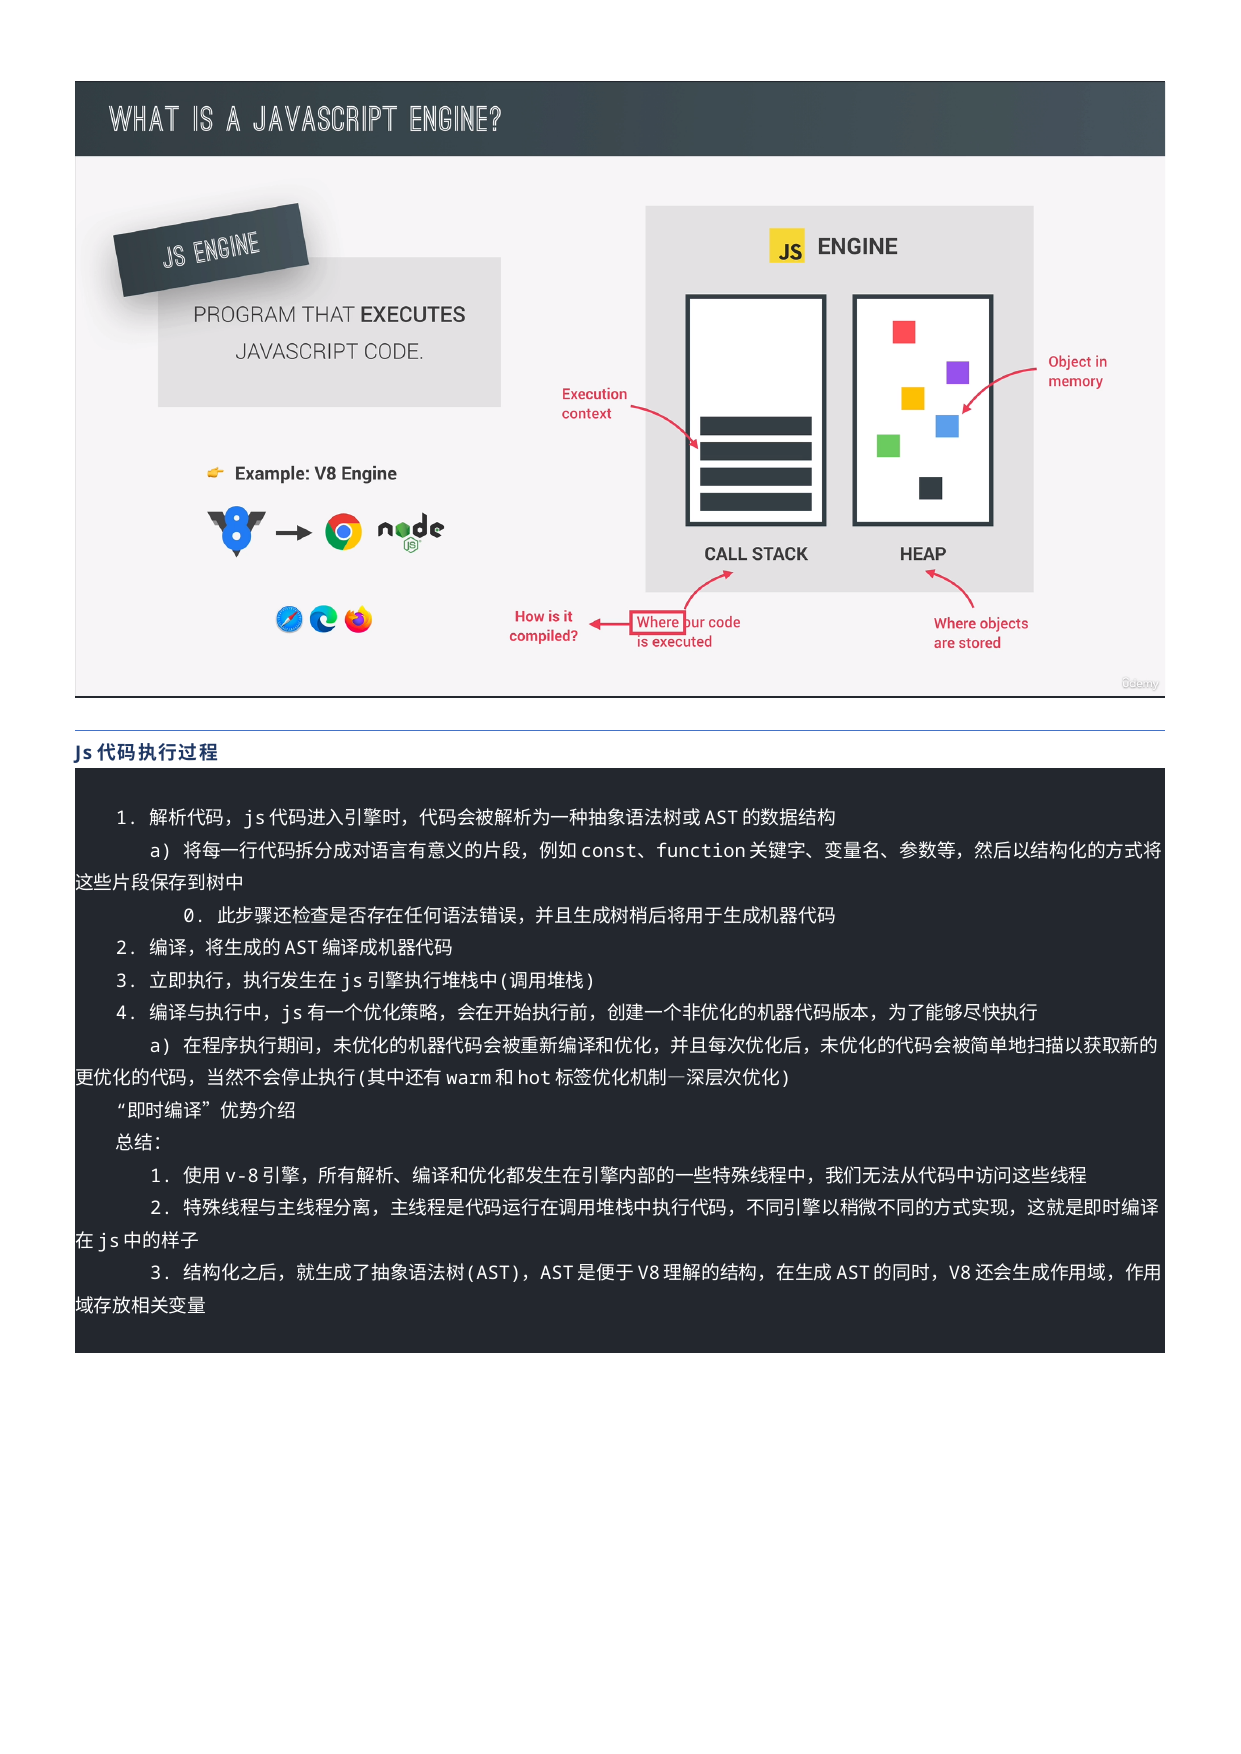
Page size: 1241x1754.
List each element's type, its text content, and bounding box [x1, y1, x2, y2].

text 1. 解析代码，js代码进入引擎时，代码会被解析为一种抽象语法树或AST的数据结构 [75, 800, 1165, 833]
picture [75, 82, 1166, 696]
text 2. 特殊线程与主线程分离，主线程是代码运行在调用堆栈中执行代码，不同引擎以稍微不同的方式实现，这就是即时编译在js中的样子 [75, 1190, 1165, 1255]
text a) 将每一行代码拆分成对语言有意义的片段，例如const、function关键字、变量名、参数等，然后以结构化的方式将这些片段保存到树中 [75, 833, 1165, 898]
text 总结： [75, 1125, 1165, 1158]
text a) 在程序执行期间，未优化的机器代码会被重新编译和优化，并且每次优化后，未优化的代码会被简单地扫描以获取新的更优化的代码，当然不会停止执行(其中还有warm和hot标签优化机制—深层次优化) [75, 1028, 1165, 1093]
text 4. 编译与执行中，js有一个优化策略，会在开始执行前，创建一个非优化的机器代码版本，为了能够尽快执行 [75, 995, 1165, 1028]
subtitle Js代码执行过程 [75, 731, 1165, 768]
text 3. 立即执行，执行发生在js引擎执行堆栈中(调用堆栈) [75, 963, 1165, 995]
text 2. 编译，将生成的AST编译成机器代码 [75, 930, 1165, 963]
text 3. 结构化之后，就生成了抽象语法树(AST)，AST是便于V8理解的结构，在生成AST的同时，V8还会生成作用域，作用域存放相关变量 [75, 1255, 1165, 1320]
text 0. 此步骤还检查是否存在任何语法错误，并且生成树梢后将用于生成机器代码 [75, 898, 1165, 930]
text 1. 使用v-8引擎，所有解析、编译和优化都发生在引擎内部的一些特殊线程中，我们无法从代码中访问这些线程 [75, 1158, 1165, 1190]
text “即时编译”优势介绍 [75, 1093, 1165, 1125]
